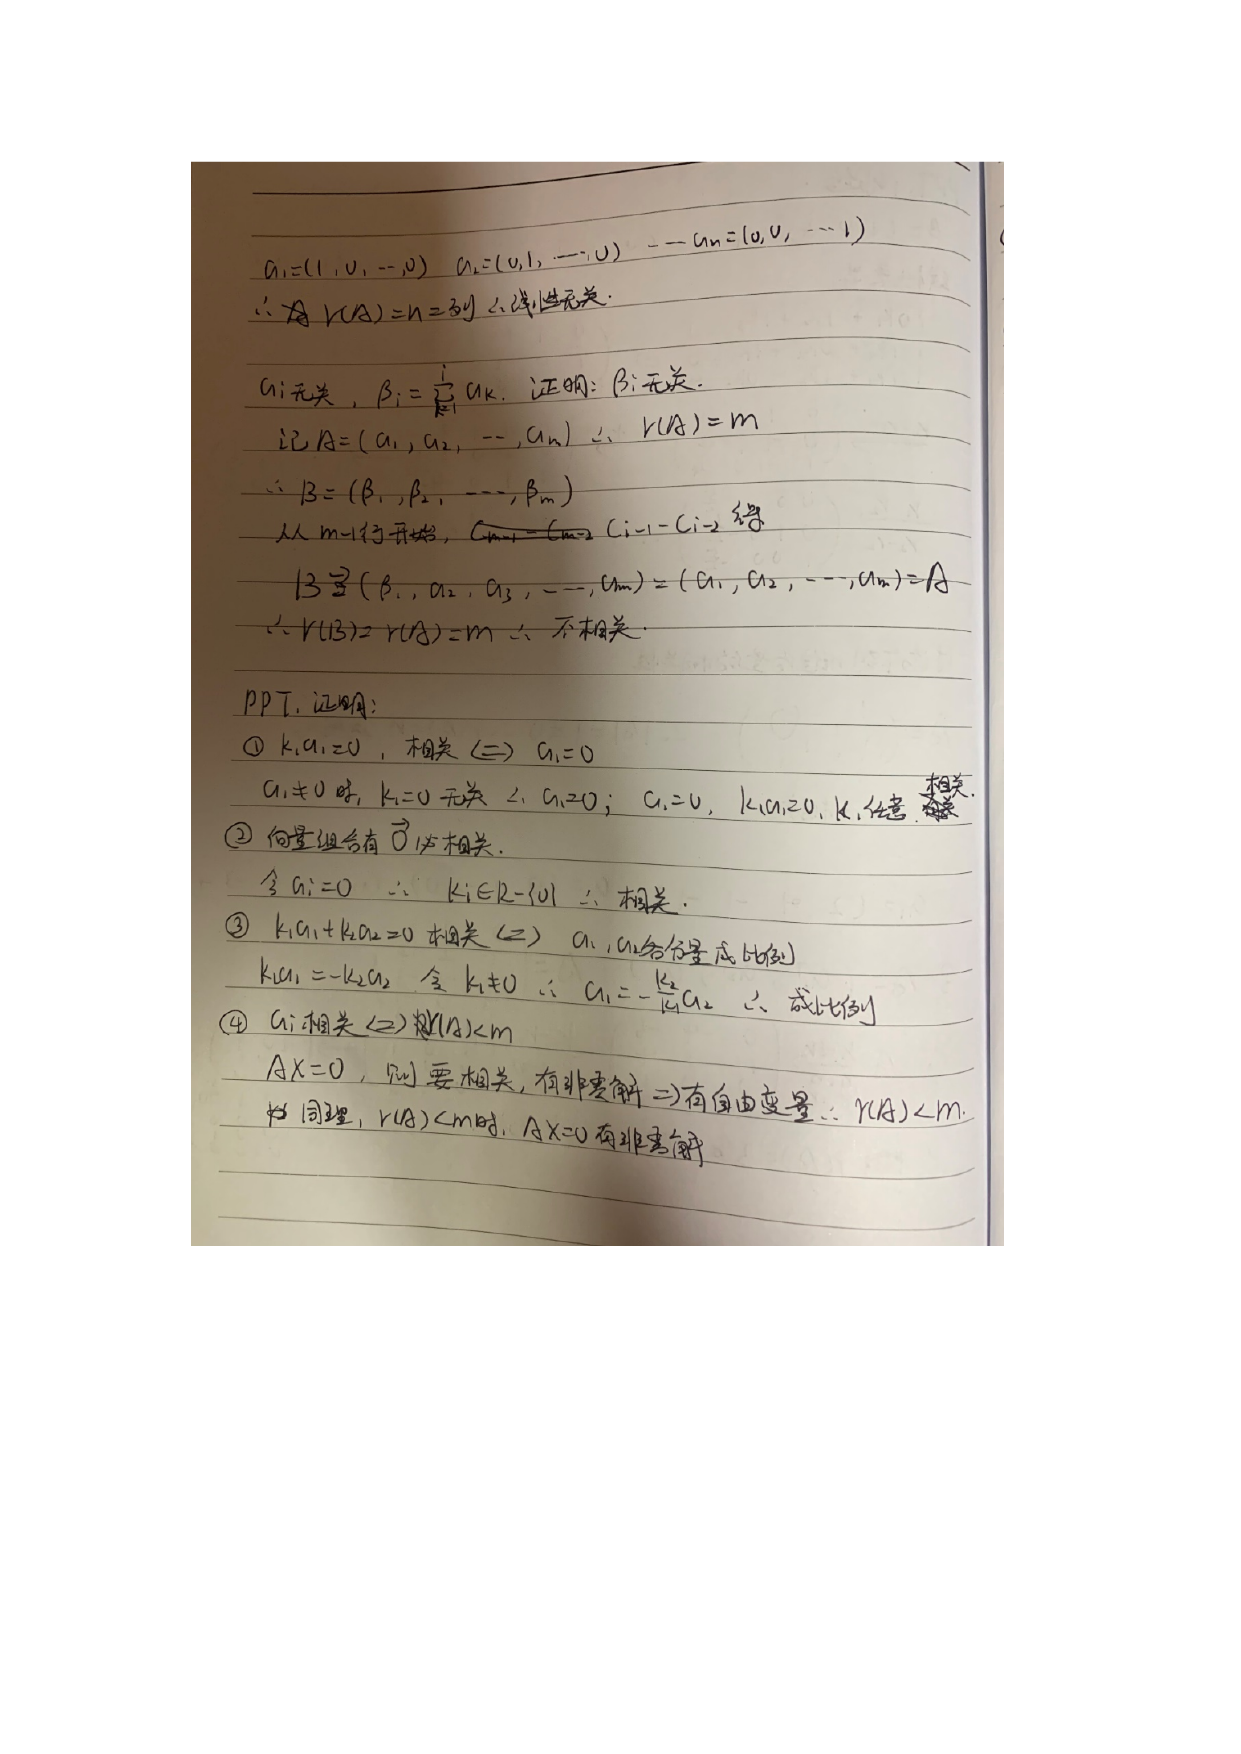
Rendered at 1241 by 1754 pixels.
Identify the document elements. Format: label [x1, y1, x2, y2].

picture [191, 163, 1004, 1245]
